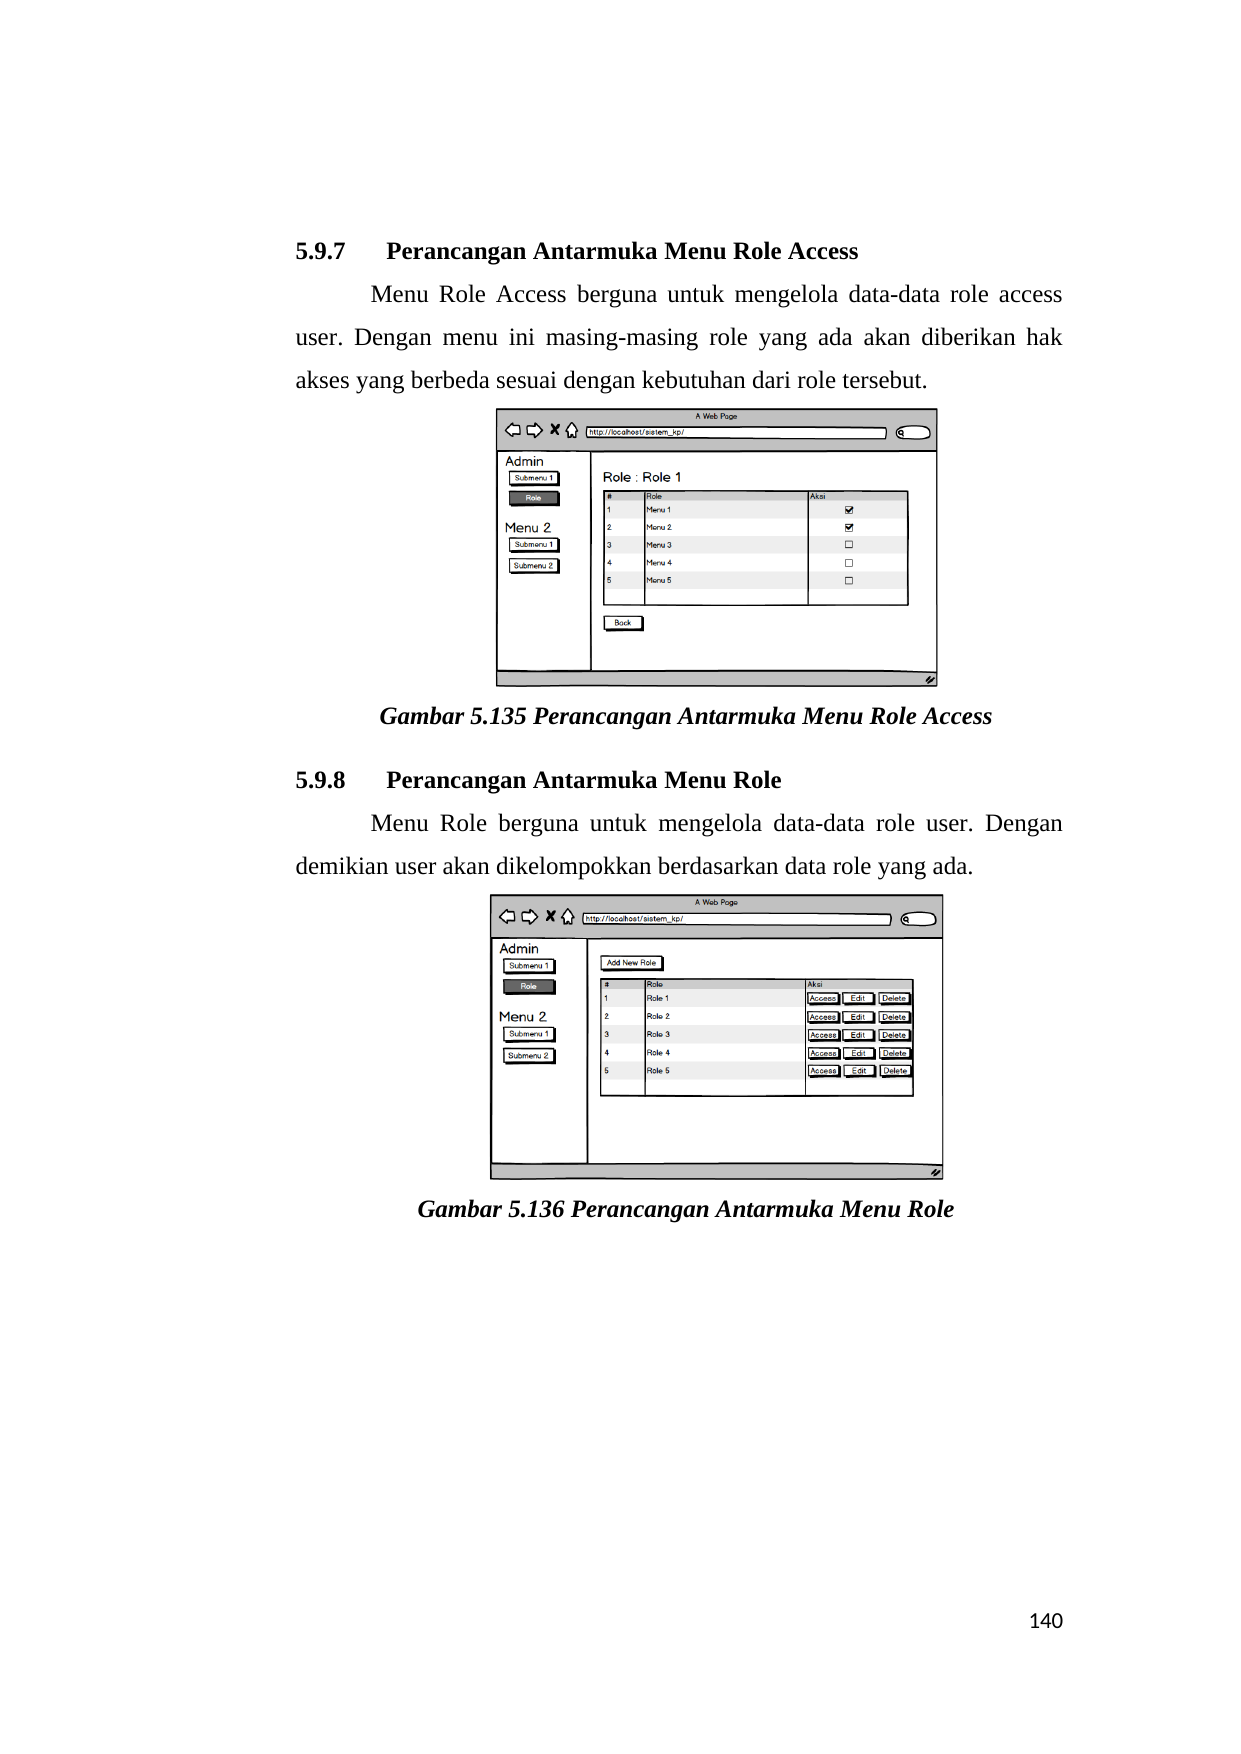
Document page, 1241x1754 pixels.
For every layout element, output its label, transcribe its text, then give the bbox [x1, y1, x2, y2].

subtitle Perancangan Antarmuka Menu Role [295, 765, 1063, 793]
text Menu Role berguna untuk mengelola data-data role user. Dengan demikian user akan dikelompokkan berdasarkan data role yang ada. [295, 808, 1063, 880]
picture [495, 408, 938, 687]
subtitle Perancangan Antarmuka Menu Role Access [295, 236, 1063, 265]
picture [489, 894, 944, 1180]
text Gambar 5.136 Perancangan Antarmuka Menu Role [311, 1194, 1063, 1222]
text Menu Role Access berguna untuk mengelola data-data role access user. Dengan menu ini masing-masing role yang ada akan diberikan hak akses yang berbeda sesuai dengan kebutuhan dari role tersebut. [295, 279, 1063, 394]
text Gambar 5.135 Perancangan Antarmuka Menu Role Access [311, 701, 1063, 729]
